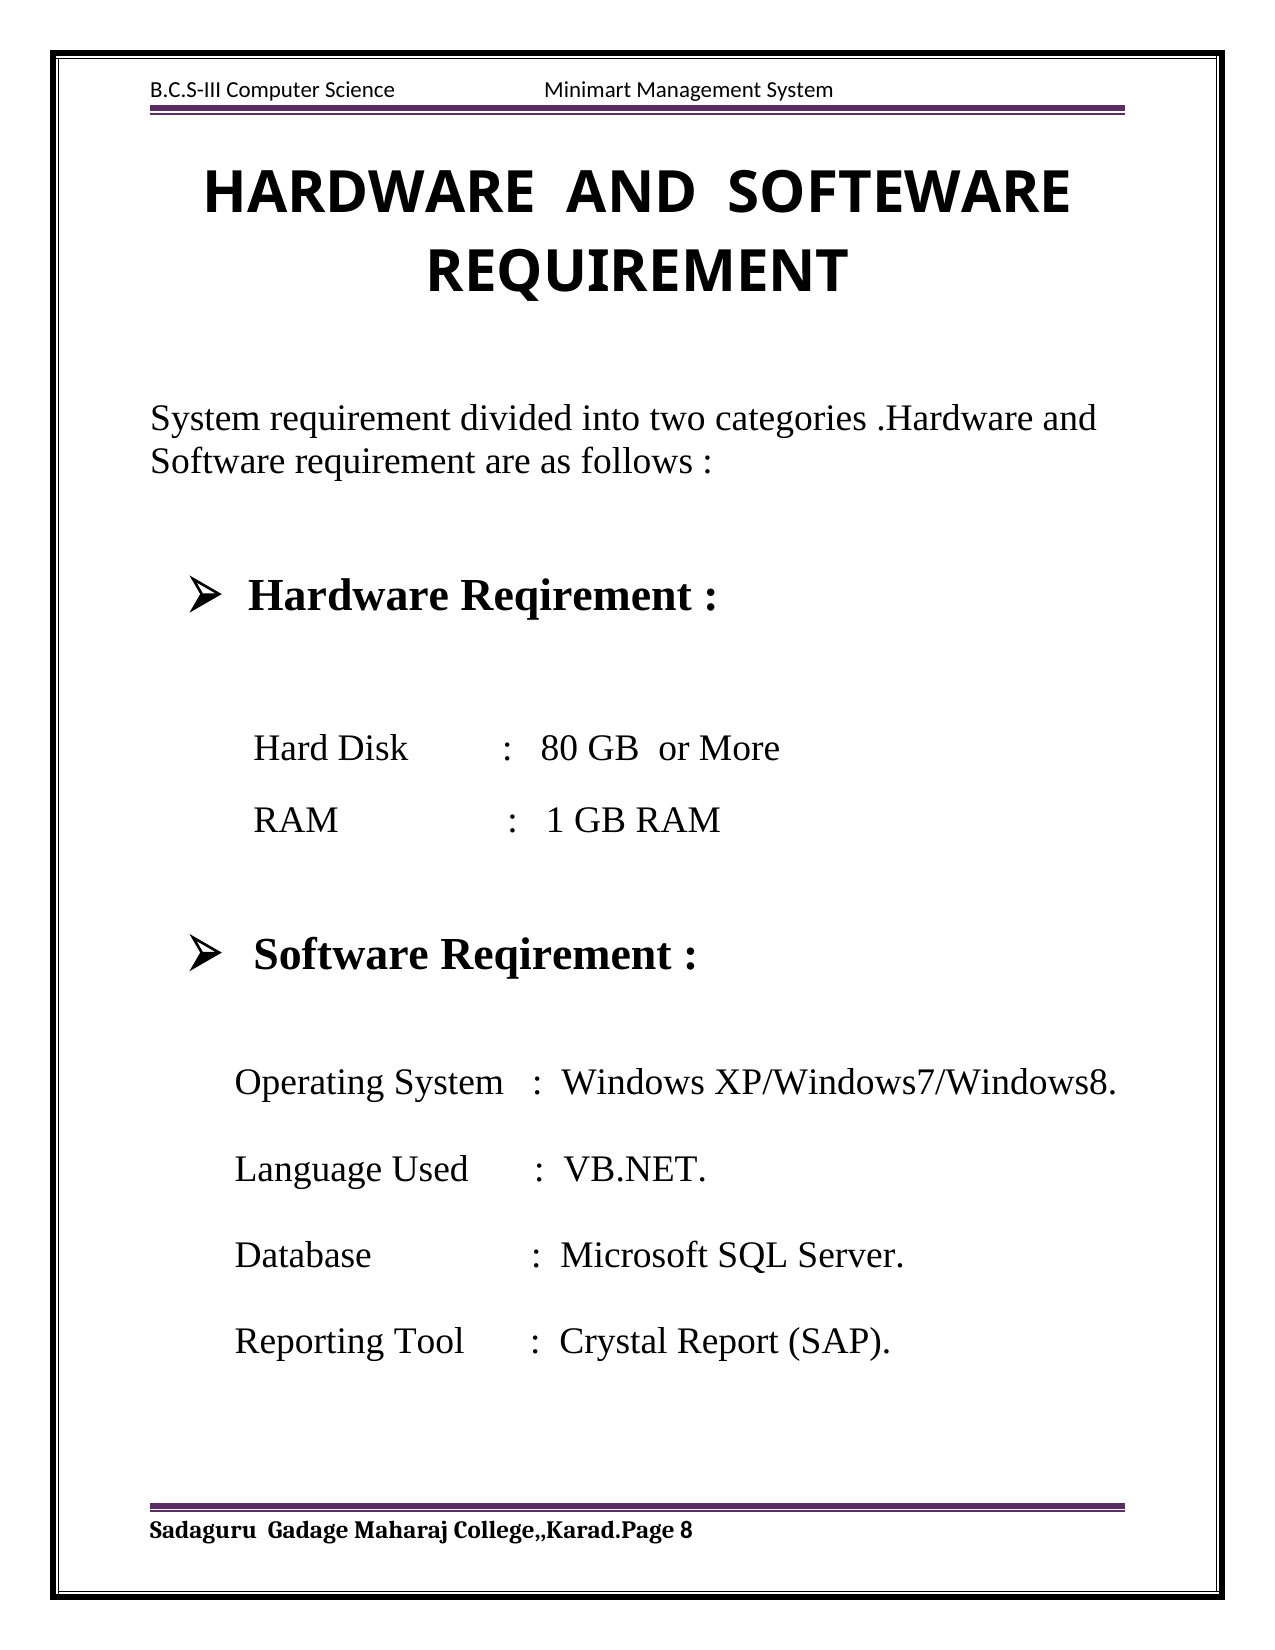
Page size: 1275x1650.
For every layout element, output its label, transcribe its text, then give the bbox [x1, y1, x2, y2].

list Software Reqirement : [187, 926, 1125, 979]
text System requirement divided into two categories .Hardware and Software requirement are as follows : [150, 395, 1125, 481]
text Reporting Tool : Crystal Report (SAP). [150, 1318, 1125, 1362]
list Hardware Reqirement : [187, 568, 1125, 620]
text RAM : 1 GB RAM [150, 797, 1125, 840]
text Language Used : VB.NET. [150, 1146, 1125, 1189]
text Database : Microsoft SQL Server. [150, 1232, 1125, 1275]
text HARDWARE AND SOFTEWARE REQUIREMENT [150, 150, 1125, 309]
text Hard Disk : 80 GB or More [150, 726, 1125, 769]
text Operating System : Windows XP/Windows7/Windows8. [150, 1060, 1125, 1103]
